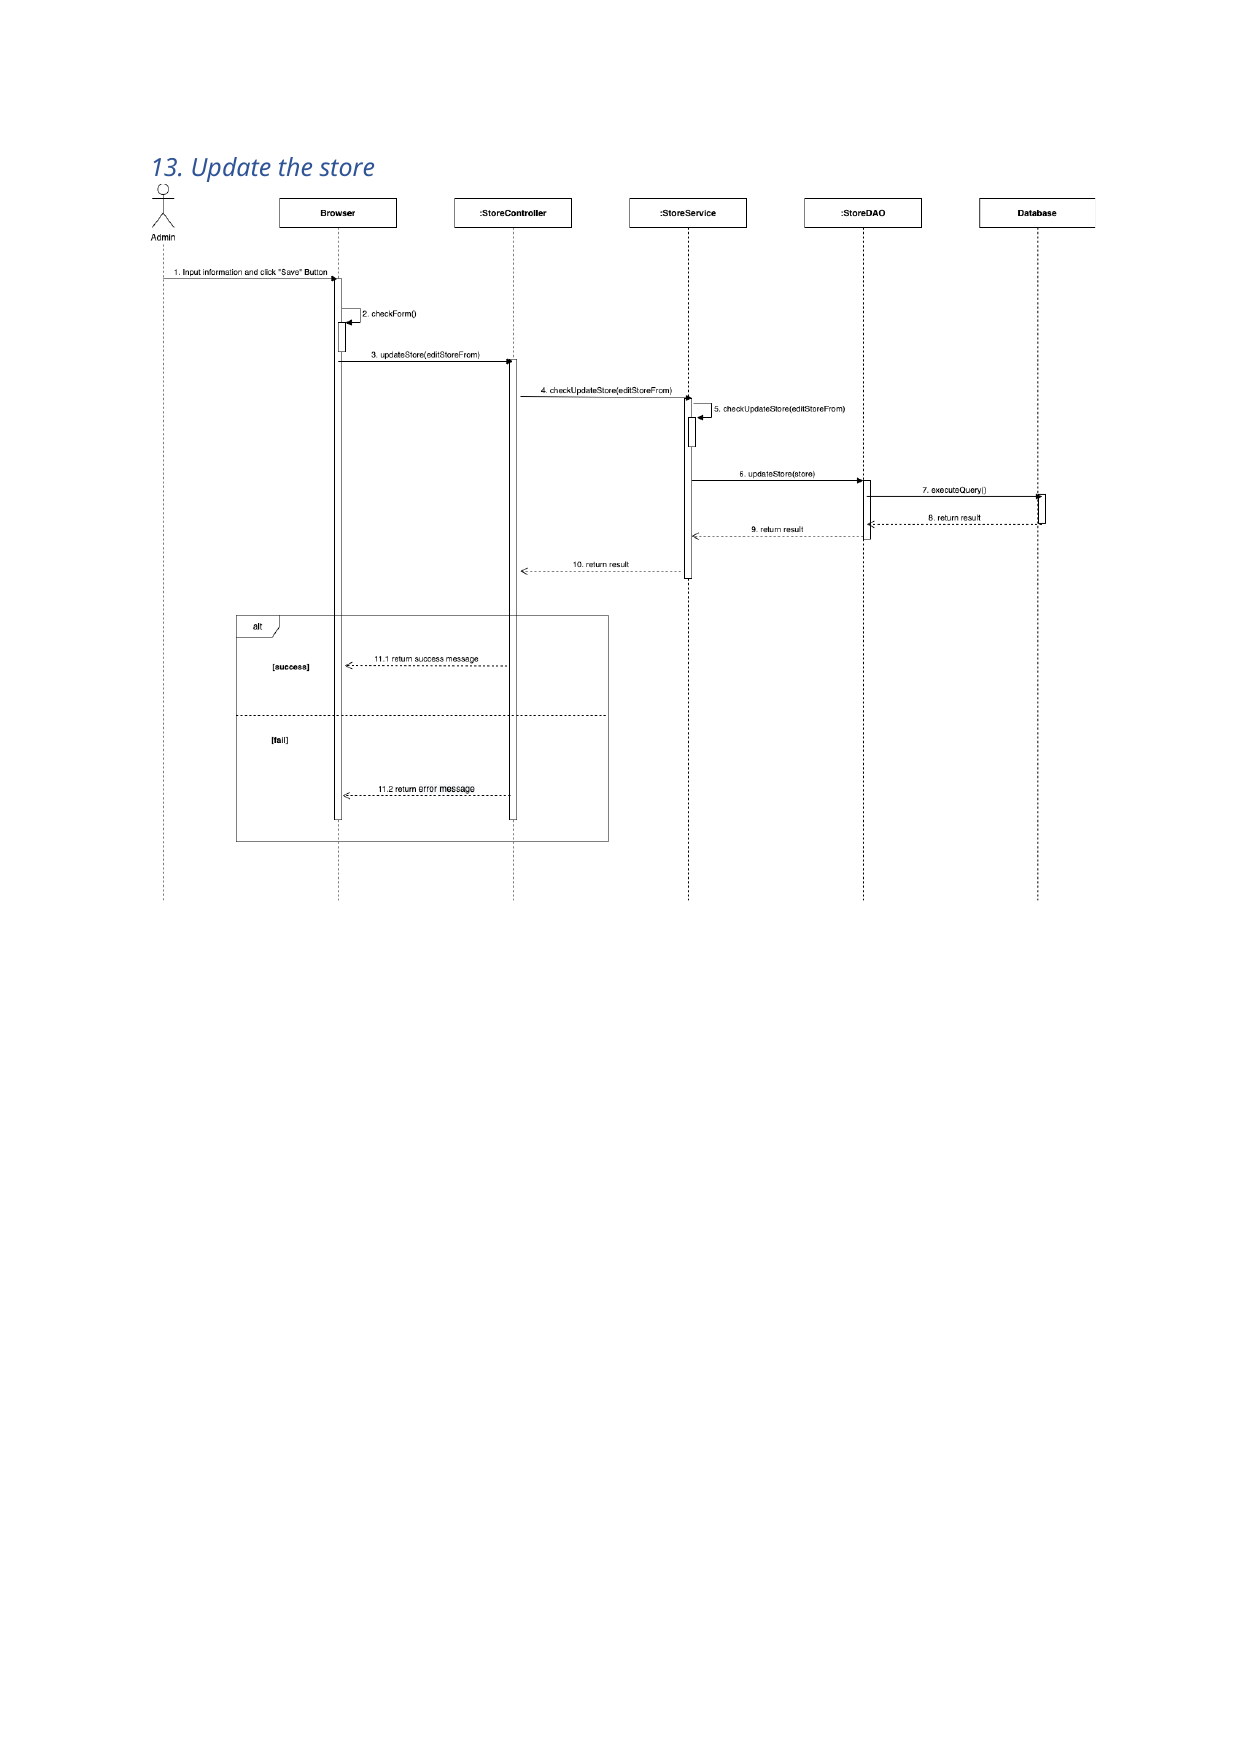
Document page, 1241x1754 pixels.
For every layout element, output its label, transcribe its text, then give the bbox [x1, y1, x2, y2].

picture [150, 184, 1096, 901]
subtitle 13. Update the store [150, 150, 1096, 184]
